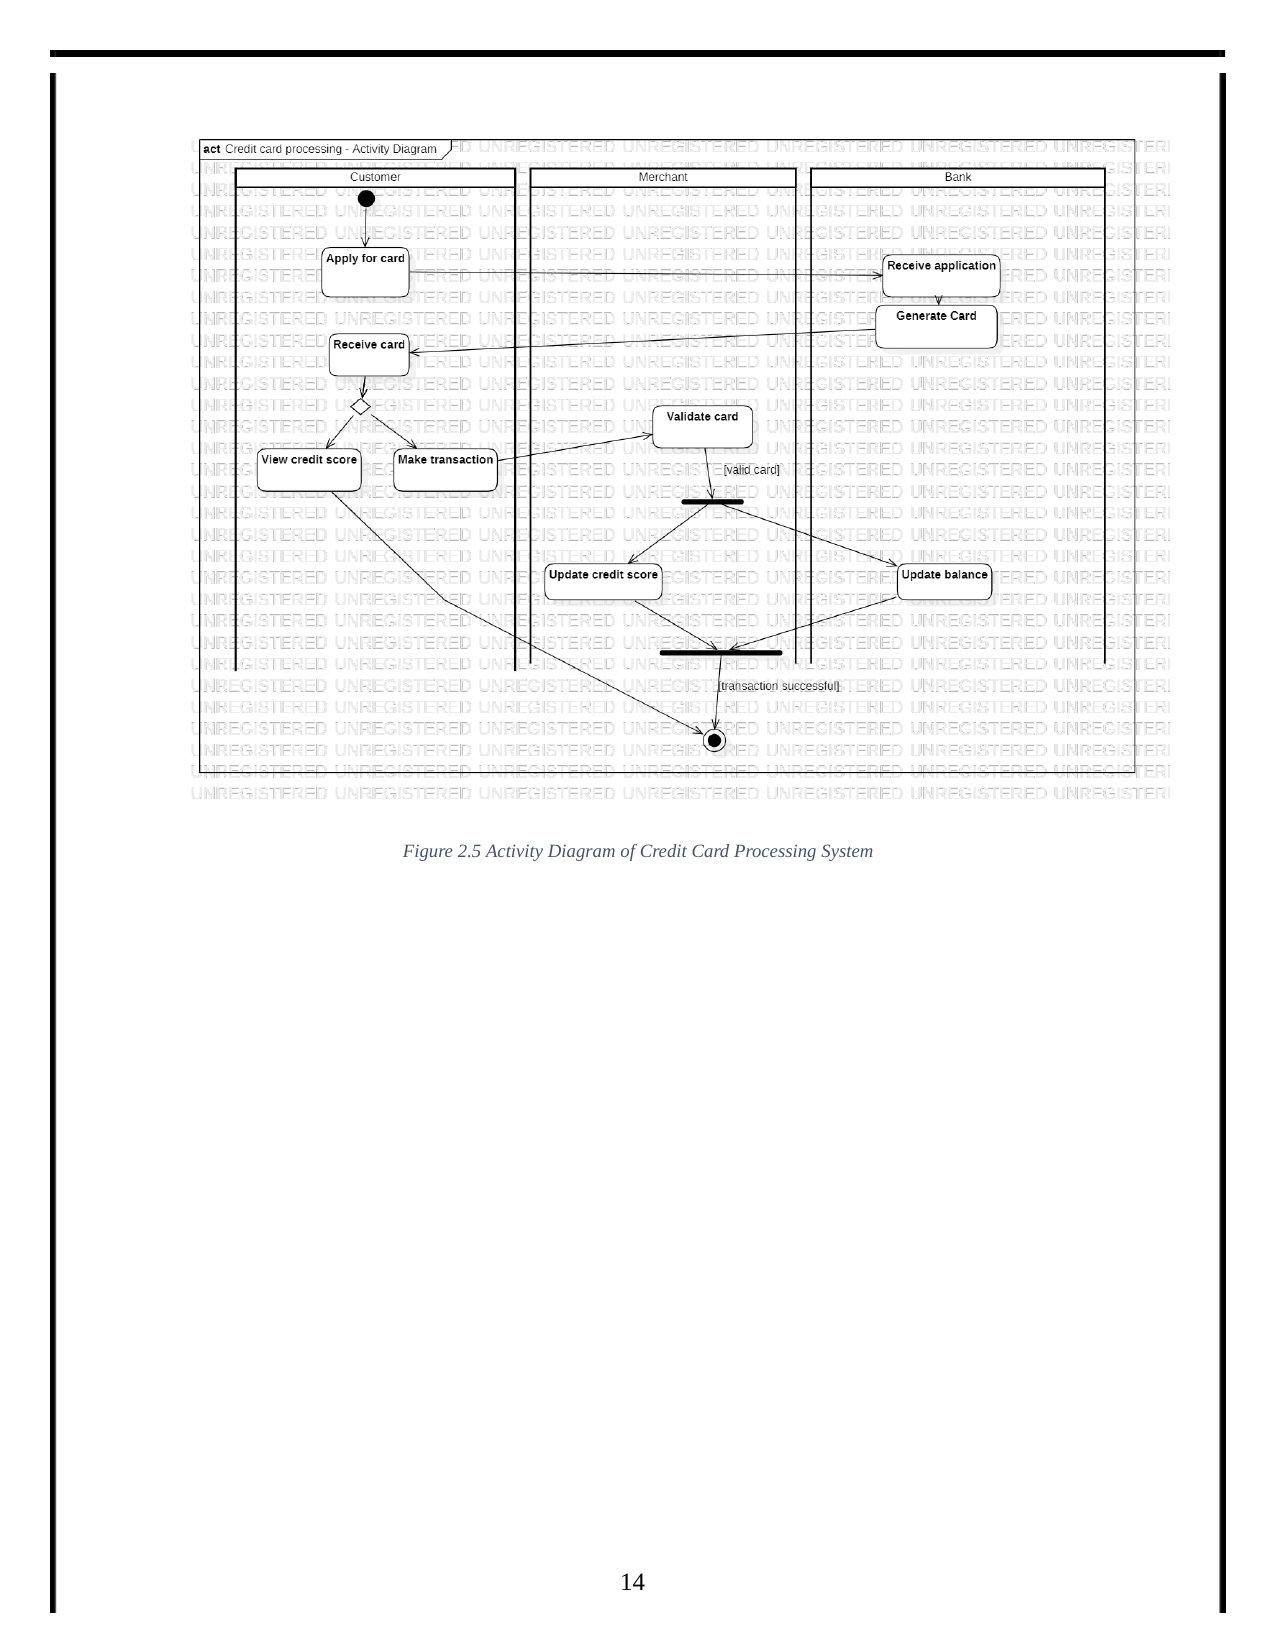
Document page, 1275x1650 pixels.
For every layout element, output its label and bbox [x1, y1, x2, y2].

picture [50, 50, 1225, 57]
picture [50, 73, 1226, 1613]
